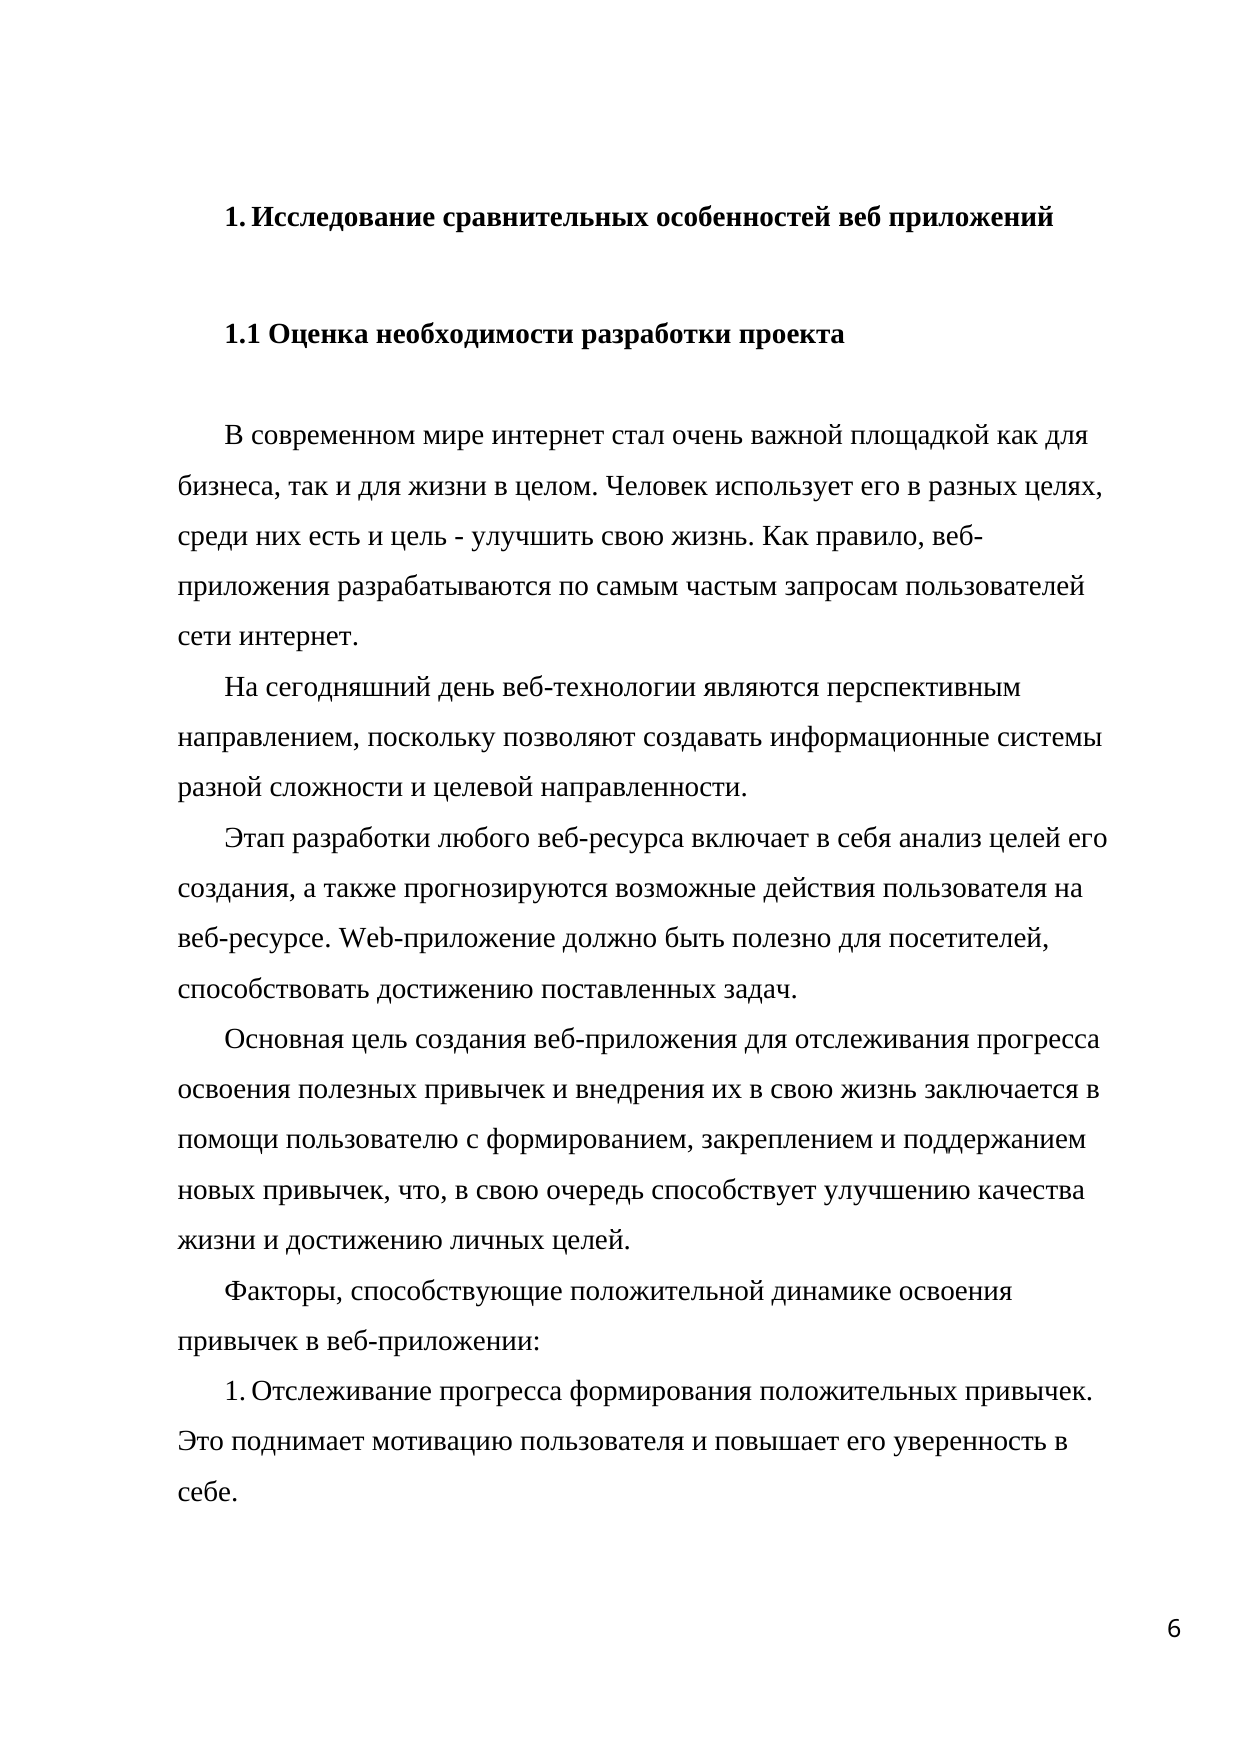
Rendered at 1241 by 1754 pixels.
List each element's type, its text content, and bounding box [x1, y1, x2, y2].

text Этап разработки любого веб-ресурса включает в себя анализ целей его создания, а также прогнозируются возможные действия пользователя на веб-ресурсе. Web-приложение должно быть полезно для посетителей, способствовать достижению поставленных задач. [177, 820, 1122, 1004]
list 1.1 Оценка необходимости разработки проекта [177, 317, 1122, 350]
list Отслеживание прогресса формирования положительных привычек. Это поднимает мотивацию пользователя и повышает его уверенность в себе. [177, 1373, 1122, 1507]
text Основная цель создания веб-приложения для отслеживания прогресса освоения полезных привычек и внедрения их в свою жизнь заключается в помощи пользователю с формированием, закреплением и поддержанием новых привычек, что, в свою очередь способствует улучшению качества жизни и достижению личных целей. [177, 1021, 1122, 1256]
list Исследование сравнительных особенностей веб приложений [177, 199, 1122, 233]
text Факторы, способствующие положительной динамике освоения привычек в веб-приложении: [177, 1273, 1122, 1356]
text На сегодняшний день веб-технологии являются перспективным направлением, поскольку позволяют создавать информационные системы разной сложности и целевой направленности. [177, 669, 1122, 803]
text В современном мире интернет стал очень важной площадкой как для бизнеса, так и для жизни в целом. Человек использует его в разных целях, среди них есть и цель - улучшить свою жизнь. Как правило, веб-приложения разрабатываются по самым частым запросам пользователей сети интернет. [177, 417, 1122, 652]
